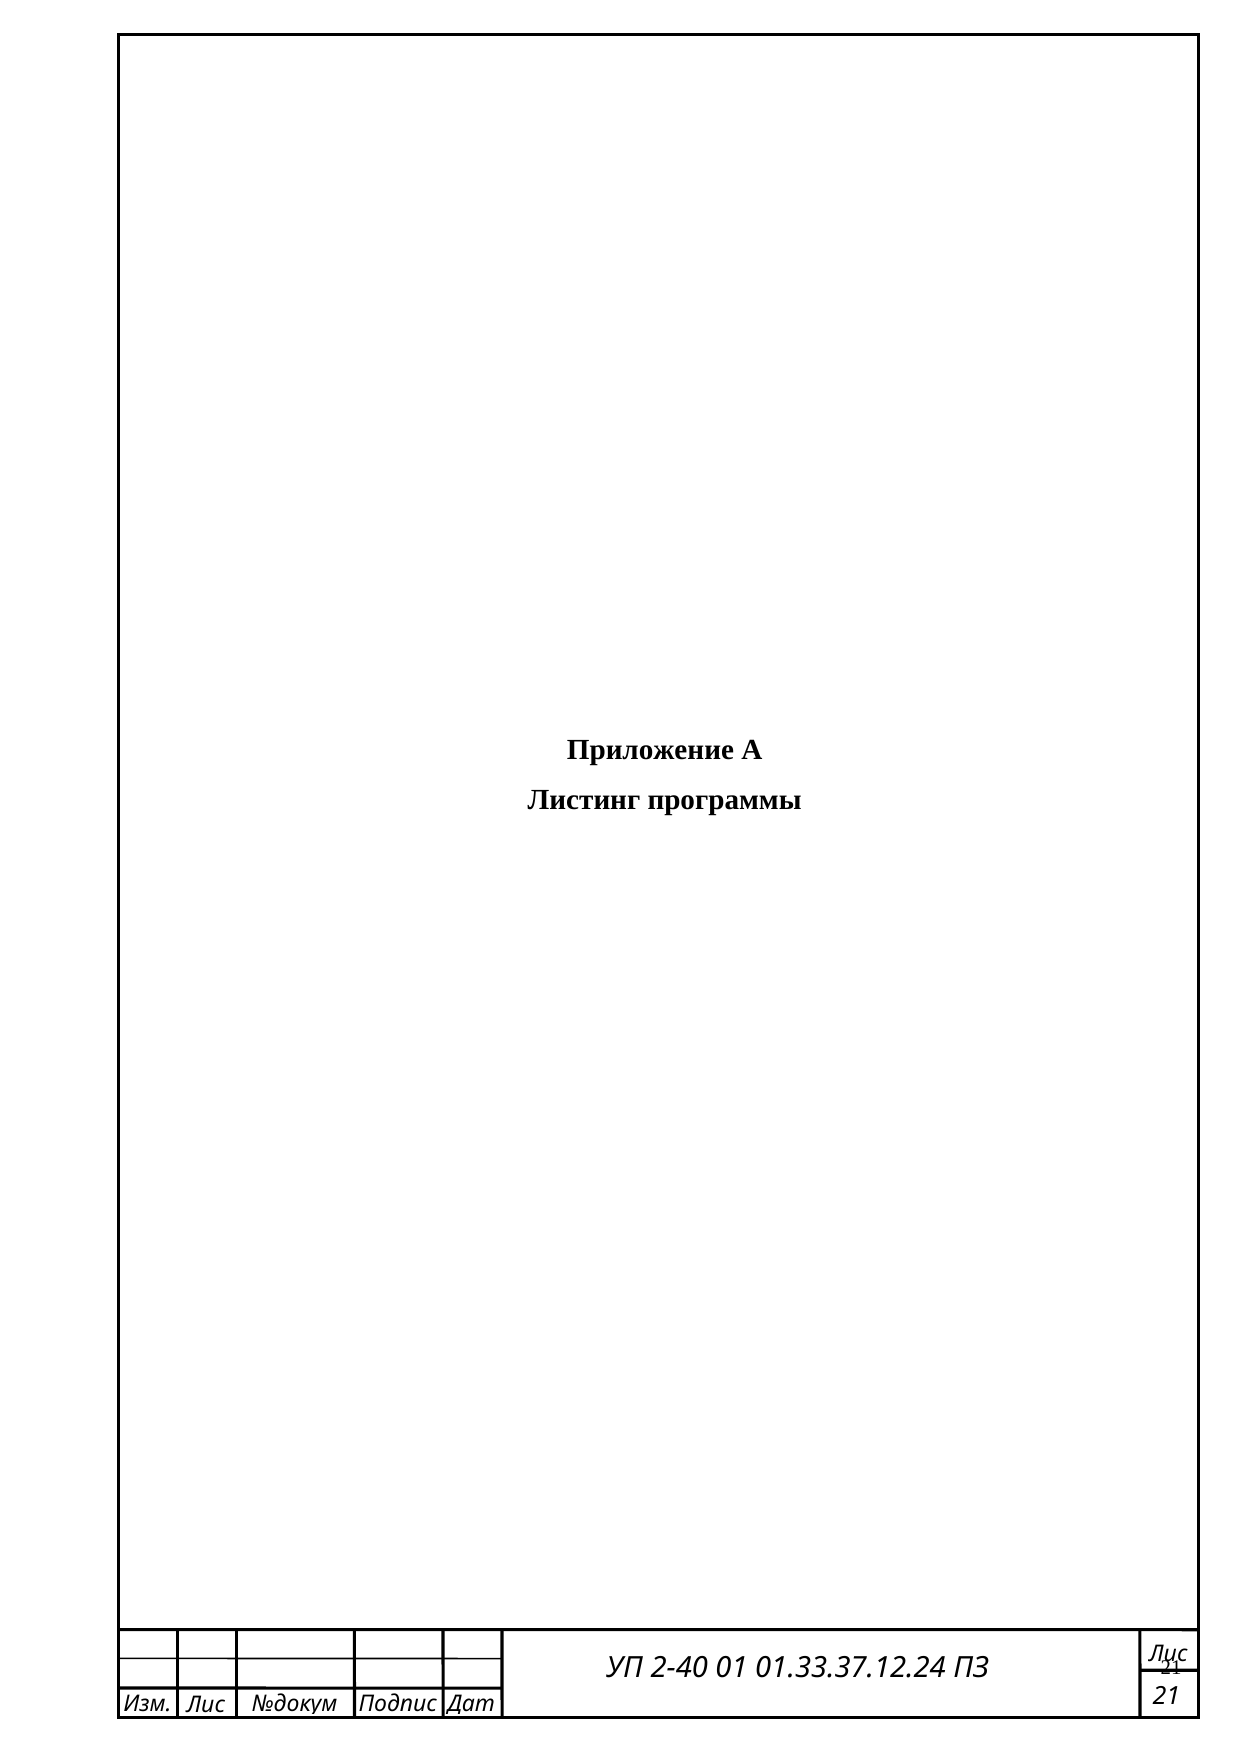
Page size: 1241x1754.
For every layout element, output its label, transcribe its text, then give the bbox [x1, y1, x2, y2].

list Листинг программы [148, 782, 1181, 816]
list Приложение А [148, 732, 1181, 766]
